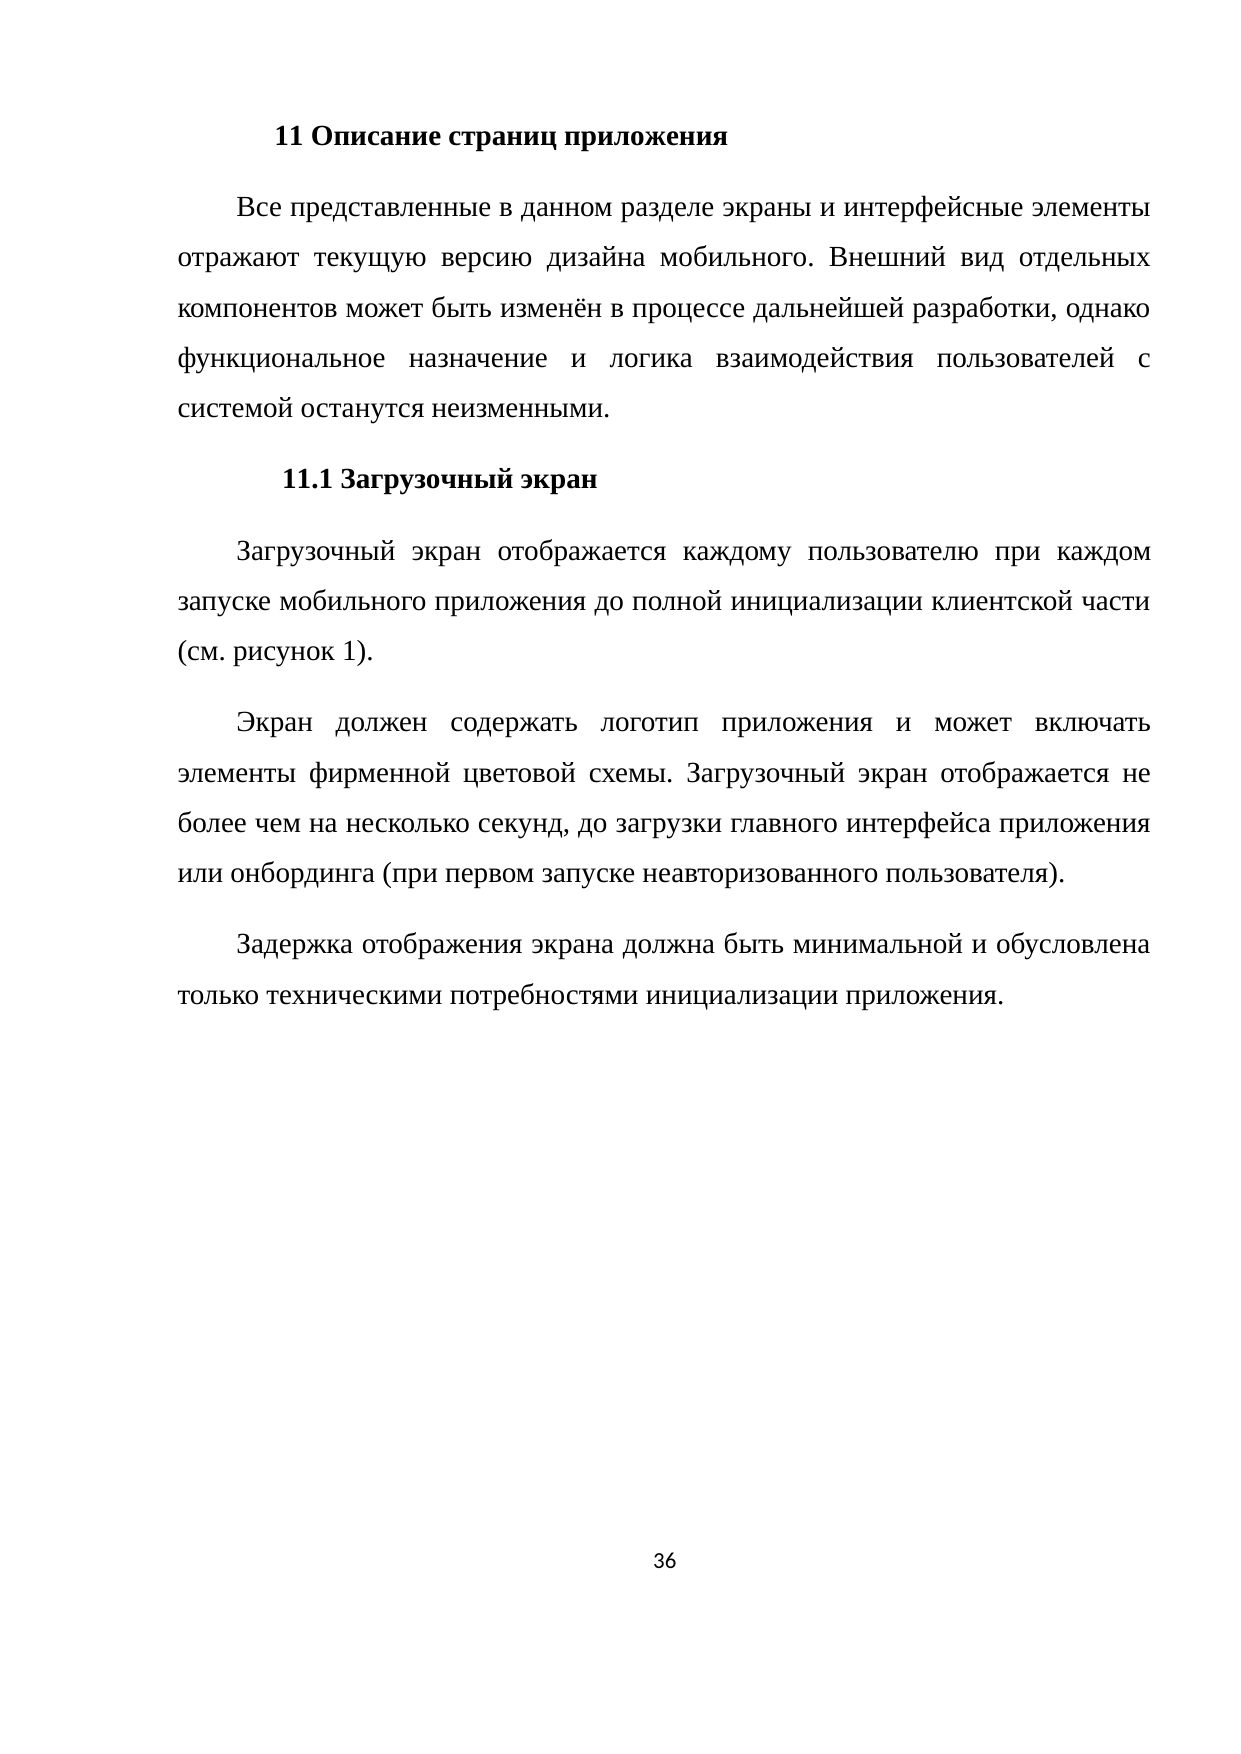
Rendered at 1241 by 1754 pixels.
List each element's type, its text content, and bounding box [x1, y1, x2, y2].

text Задержка отображения экрана должна быть минимальной и обусловлена только техническими потребностями инициализации приложения. [177, 927, 1152, 1011]
text Описание страниц приложения [274, 118, 1152, 152]
text Загрузочный экран [282, 462, 1152, 495]
text Все представленные в данном разделе экраны и интерфейсные элементы отражают текущую версию дизайна мобильного. Внешний вид отдельных компонентов может быть изменён в процессе дальнейшей разработки, однако функциональное назначение и логика взаимодействия пользователей с системой останутся неизменными. [177, 189, 1152, 424]
text Экран должен содержать логотип приложения и может включать элементы фирменной цветовой схемы. Загрузочный экран отображается не более чем на несколько секунд, до загрузки главного интерфейса приложения или онбординга (при первом запуске неавторизованного пользователя). [177, 704, 1152, 889]
text Загрузочный экран отображается каждому пользователю при каждом запуске мобильного приложения до полной инициализации клиентской части (см. рисунок 1). [177, 533, 1152, 667]
